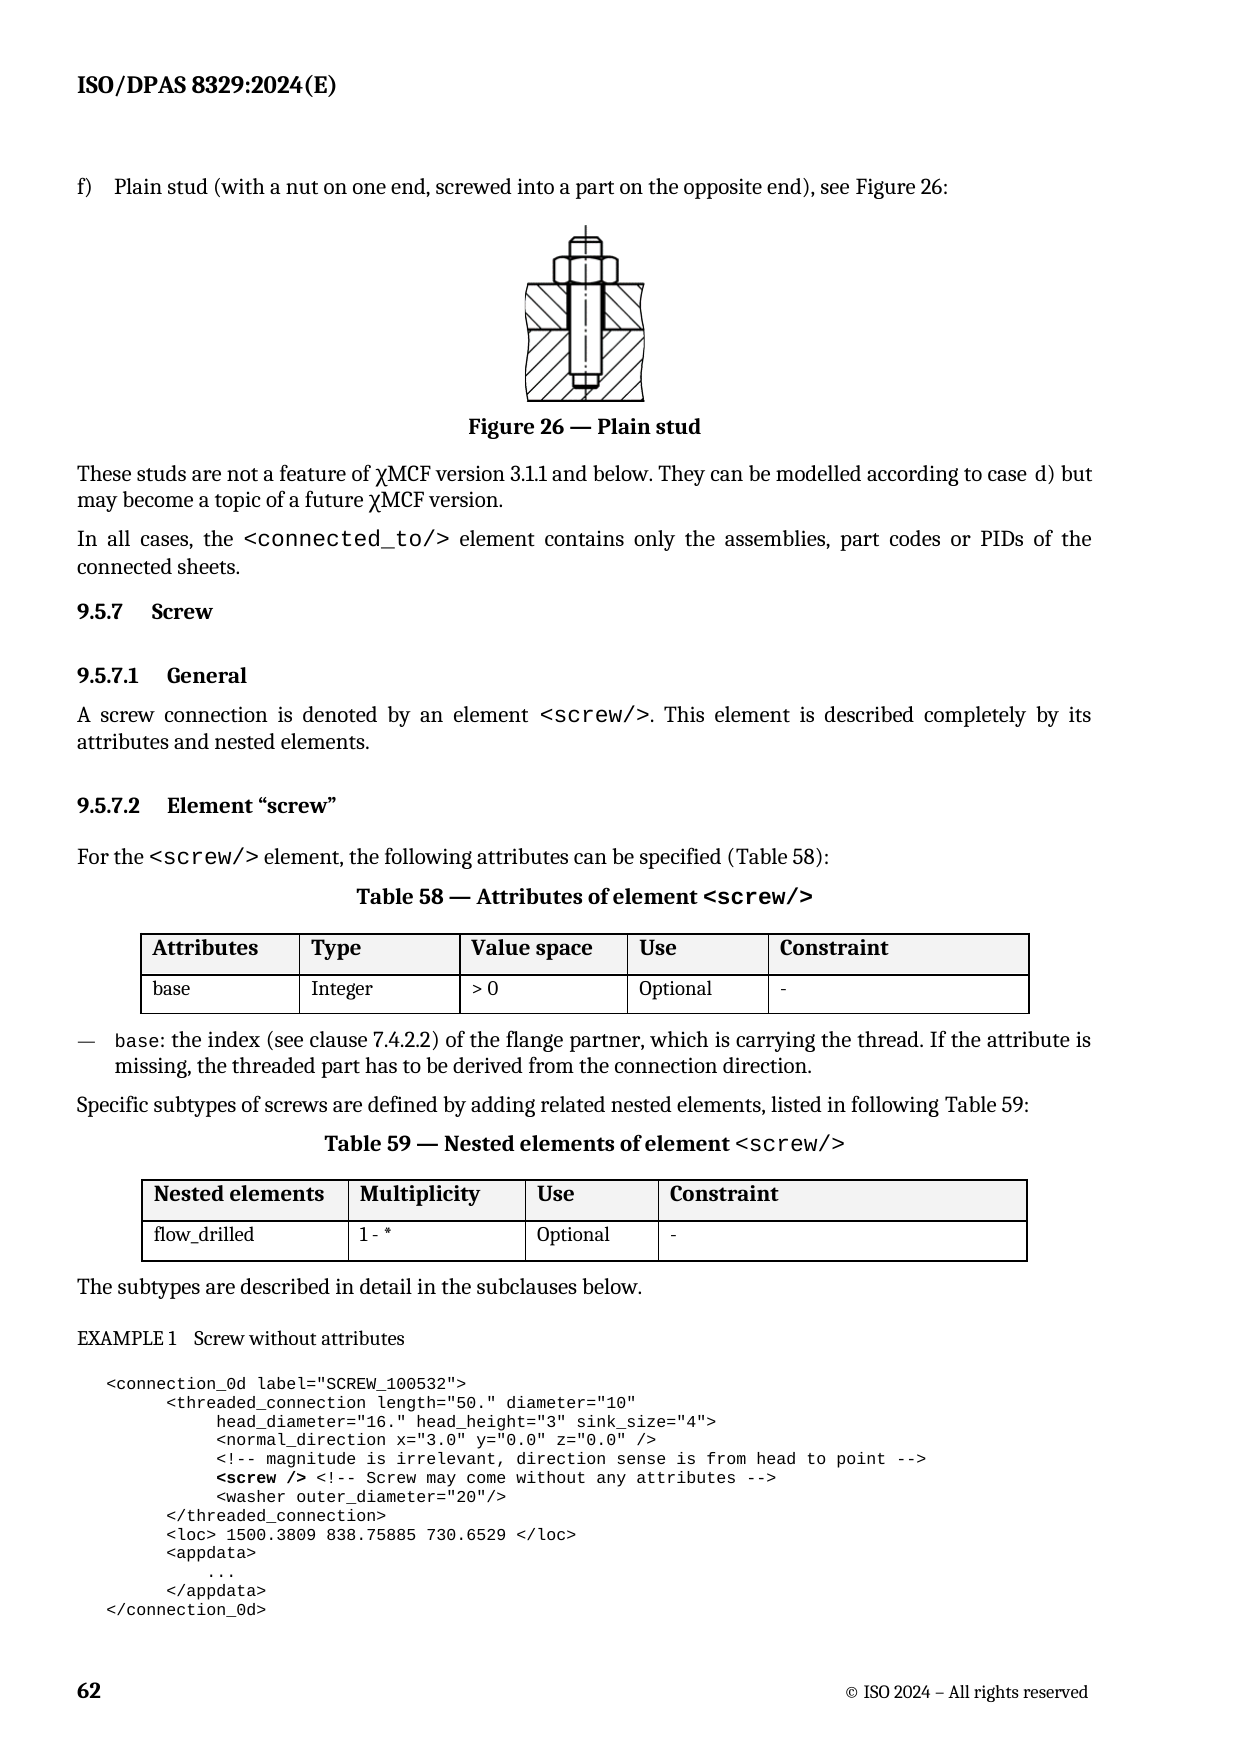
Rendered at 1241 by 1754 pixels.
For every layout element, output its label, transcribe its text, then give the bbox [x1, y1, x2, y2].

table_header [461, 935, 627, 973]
text <washer outer_diameter="20"/> [94, 1488, 1075, 1507]
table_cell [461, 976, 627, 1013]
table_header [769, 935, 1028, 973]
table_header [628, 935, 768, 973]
list base: the index (see clause 7.4.2.2) of the flange partner, which is carrying the thread. If the attribute is missing, the threaded part has to be derived from the connection direction. [77, 1027, 1092, 1079]
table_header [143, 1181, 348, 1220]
text The subtypes are described in detail in the subclauses below. [77, 1274, 1092, 1300]
text </threaded_connection> [94, 1507, 1075, 1526]
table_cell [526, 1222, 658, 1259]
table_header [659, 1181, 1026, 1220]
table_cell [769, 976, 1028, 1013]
text EXAMPLE 1 Screw without attributes [77, 1325, 1092, 1350]
text <loc> 1500.3809 838.75885 730.6529 </loc> [94, 1526, 1075, 1545]
text For the <screw/> element, the following attributes can be specified (Table 58): [77, 844, 1092, 872]
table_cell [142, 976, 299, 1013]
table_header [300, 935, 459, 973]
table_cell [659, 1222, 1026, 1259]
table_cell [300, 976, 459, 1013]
text These studs are not a feature of χMCF version 3.1.1 and below. They can be modelled according to case d) but may become a topic of a future χMCF version. [77, 461, 1092, 514]
text Table 58 — Attributes of element <screw/> [77, 884, 1092, 912]
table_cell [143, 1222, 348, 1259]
picture [524, 225, 645, 402]
text Figure 26 — Plain stud [77, 414, 1092, 440]
text <screw /> <!-- Screw may come without any attributes --> [94, 1470, 1075, 1488]
subtitle Screw [77, 599, 1092, 625]
text <connection_0d label="SCREW_100532"> [94, 1375, 1075, 1394]
list Plain stud (with a nut on one end, screwed into a part on the opposite end), see Figure 26: [77, 174, 1092, 200]
text head_diameter="16." head_height="3" sink_size="4"> [94, 1413, 1075, 1432]
text <normal_direction x="3.0" y="0.0" z="0.0" /> [94, 1432, 1075, 1451]
text ... [94, 1564, 1075, 1583]
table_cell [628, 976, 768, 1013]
text <!-- magnitude is irrelevant, direction sense is from head to point --> [94, 1451, 1075, 1470]
text <threaded_connection length="50." diameter="10" [94, 1394, 1075, 1413]
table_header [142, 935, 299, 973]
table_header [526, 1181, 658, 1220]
text A screw connection is denoted by an element <screw/>. This element is described completely by its attributes and nested elements. [77, 701, 1092, 755]
text In all cases, the <connected_to/> element contains only the assemblies, part codes or PIDs of the connected sheets. [77, 526, 1092, 580]
text Table 59 — Nested elements of element <screw/> [77, 1131, 1092, 1158]
text </appdata> [94, 1583, 1075, 1602]
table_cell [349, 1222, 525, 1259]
subtitle Element “screw” [77, 793, 1092, 819]
text <appdata> [94, 1545, 1075, 1564]
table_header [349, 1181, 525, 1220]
text </connection_0d> [94, 1602, 1075, 1621]
subtitle General [77, 663, 1092, 689]
text Specific subtypes of screws are defined by adding related nested elements, listed in following Table 59: [77, 1092, 1092, 1118]
